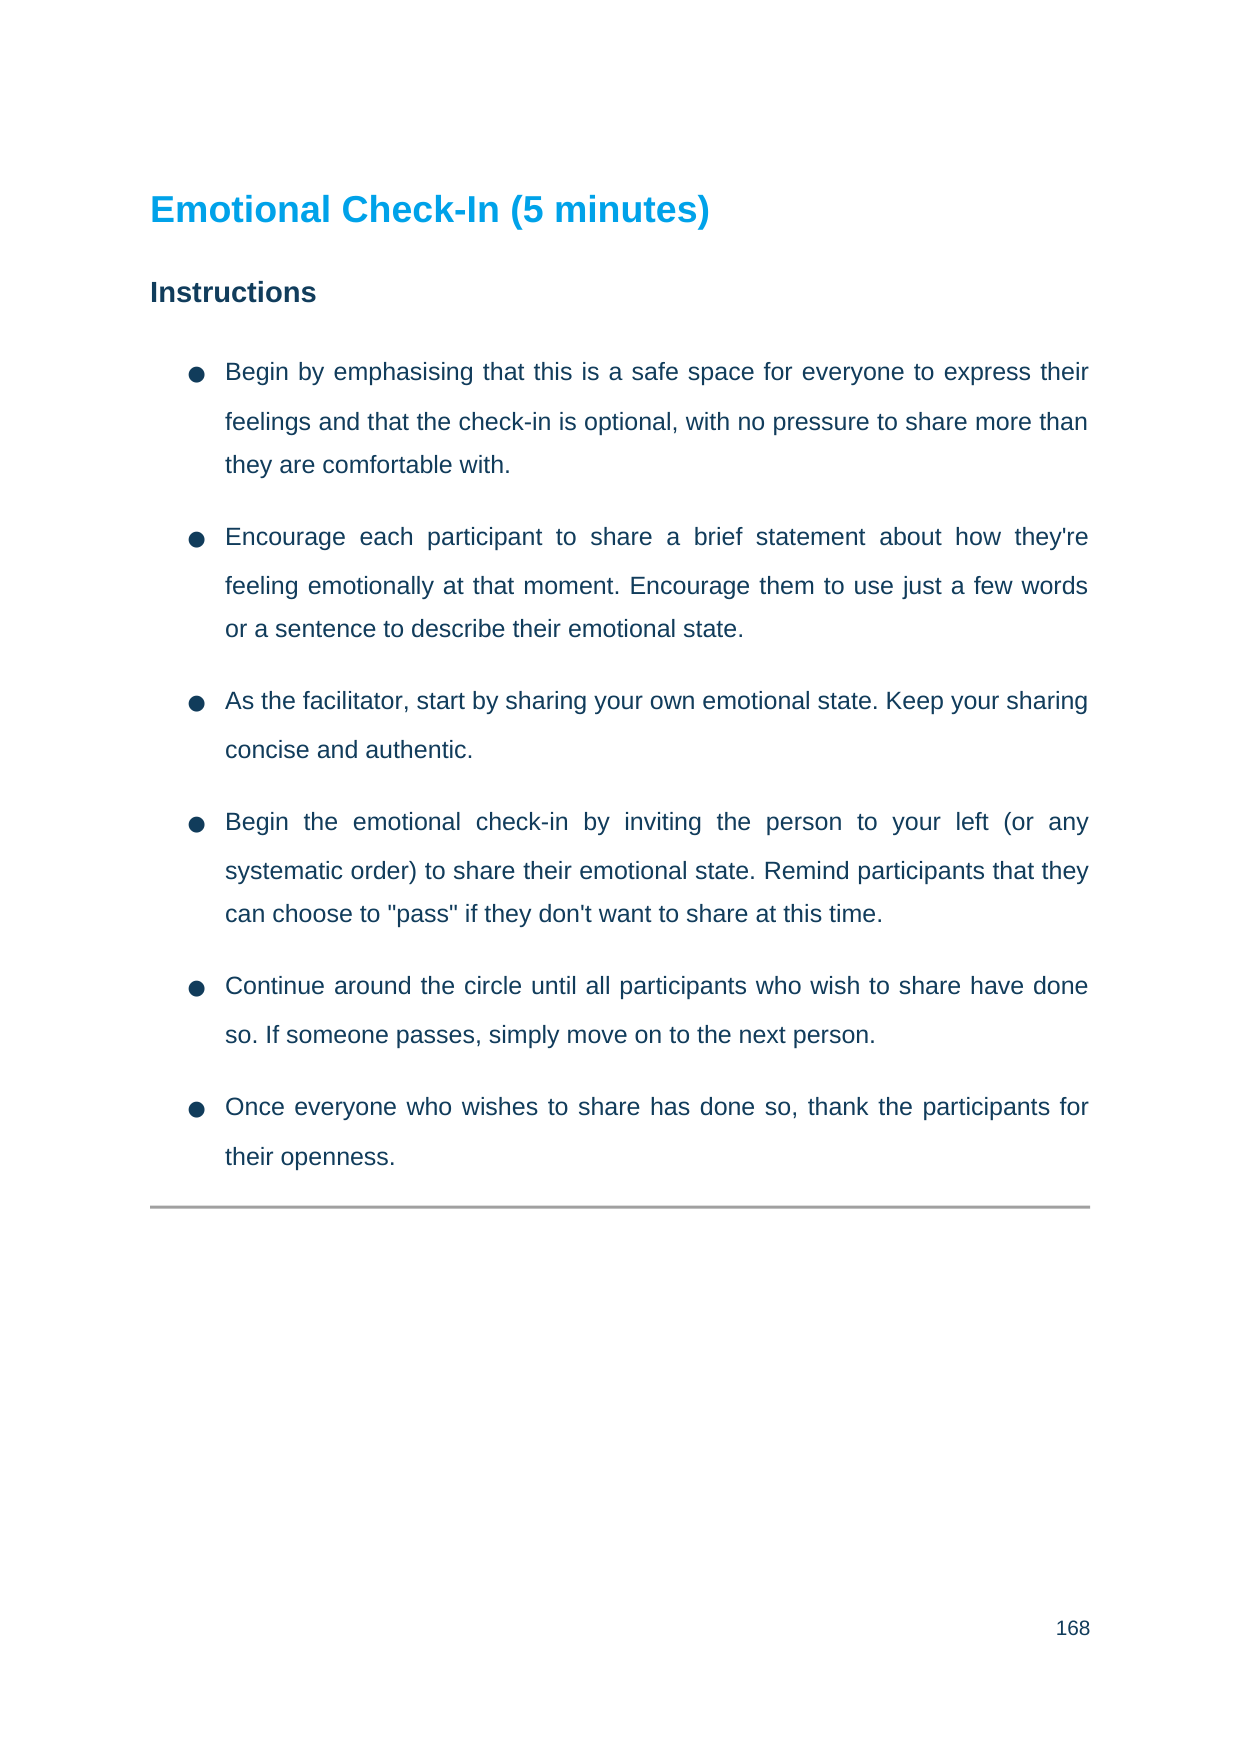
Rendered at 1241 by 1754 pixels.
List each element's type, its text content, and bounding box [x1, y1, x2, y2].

list Once everyone who wishes to share has done so, thank the participants for their openness. [187, 1084, 1090, 1170]
list As the facilitator, start by sharing your own emotional state. Keep your sharing concise and authentic. [187, 678, 1090, 764]
subtitle Instructions [150, 274, 1090, 308]
list Encourage each participant to share a brief statement about how they're feeling emotionally at that moment. Encourage them to use just a few words or a sentence to describe their emotional state. [187, 514, 1090, 643]
list Continue around the circle until all participants who wish to share have done so. If someone passes, simply move on to the next person. [187, 963, 1090, 1049]
list Begin by emphasising that this is a safe space for everyone to express their feelings and that the check-in is optional, with no pressure to share more than they are comfortable with. [187, 350, 1090, 479]
list Begin the emotional check-in by inviting the person to your left (or any systematic order) to share their emotional state. Remind participants that they can choose to "pass" if they don't want to share at this time. [187, 799, 1090, 928]
subtitle Emotional Check-In (5 minutes) [150, 187, 1090, 231]
